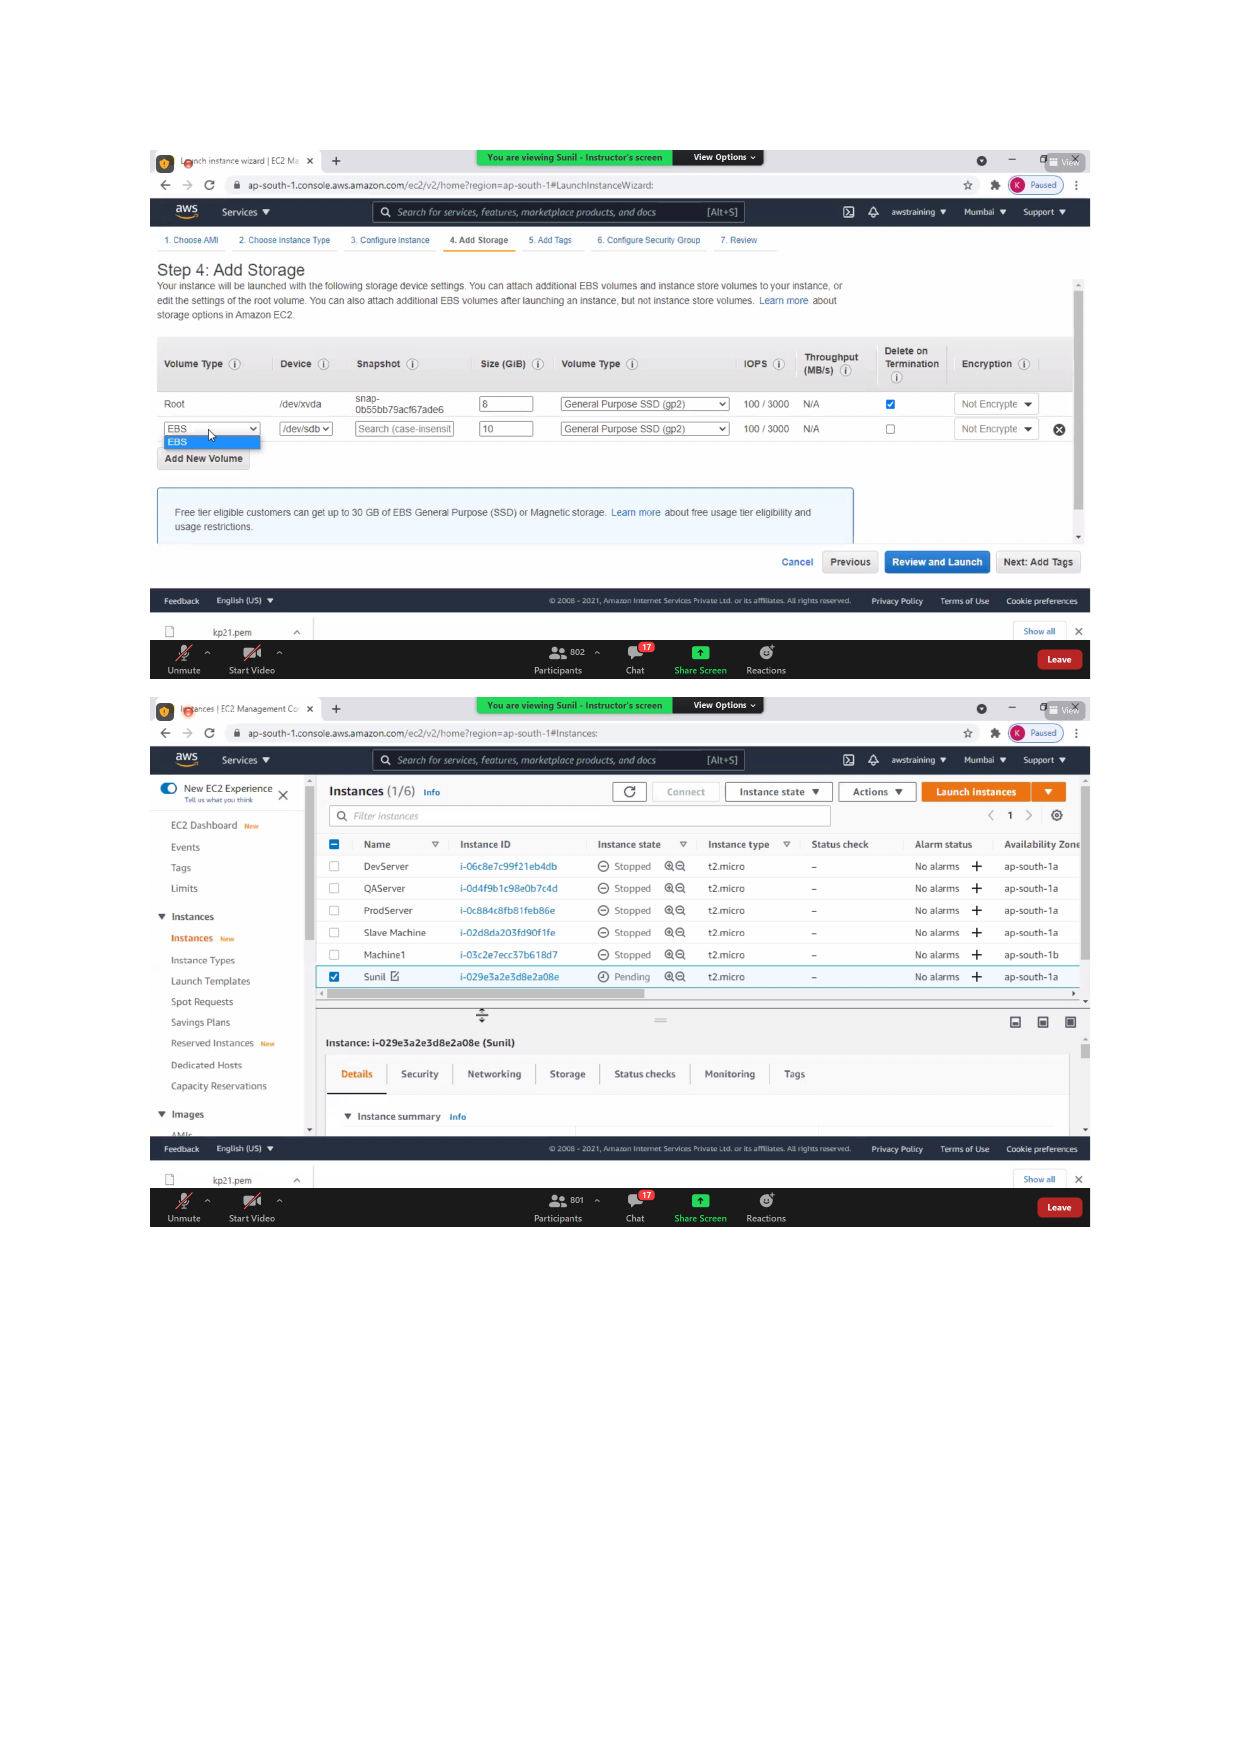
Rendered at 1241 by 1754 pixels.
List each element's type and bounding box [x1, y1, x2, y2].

picture [150, 697, 1091, 1227]
picture [150, 150, 1091, 679]
